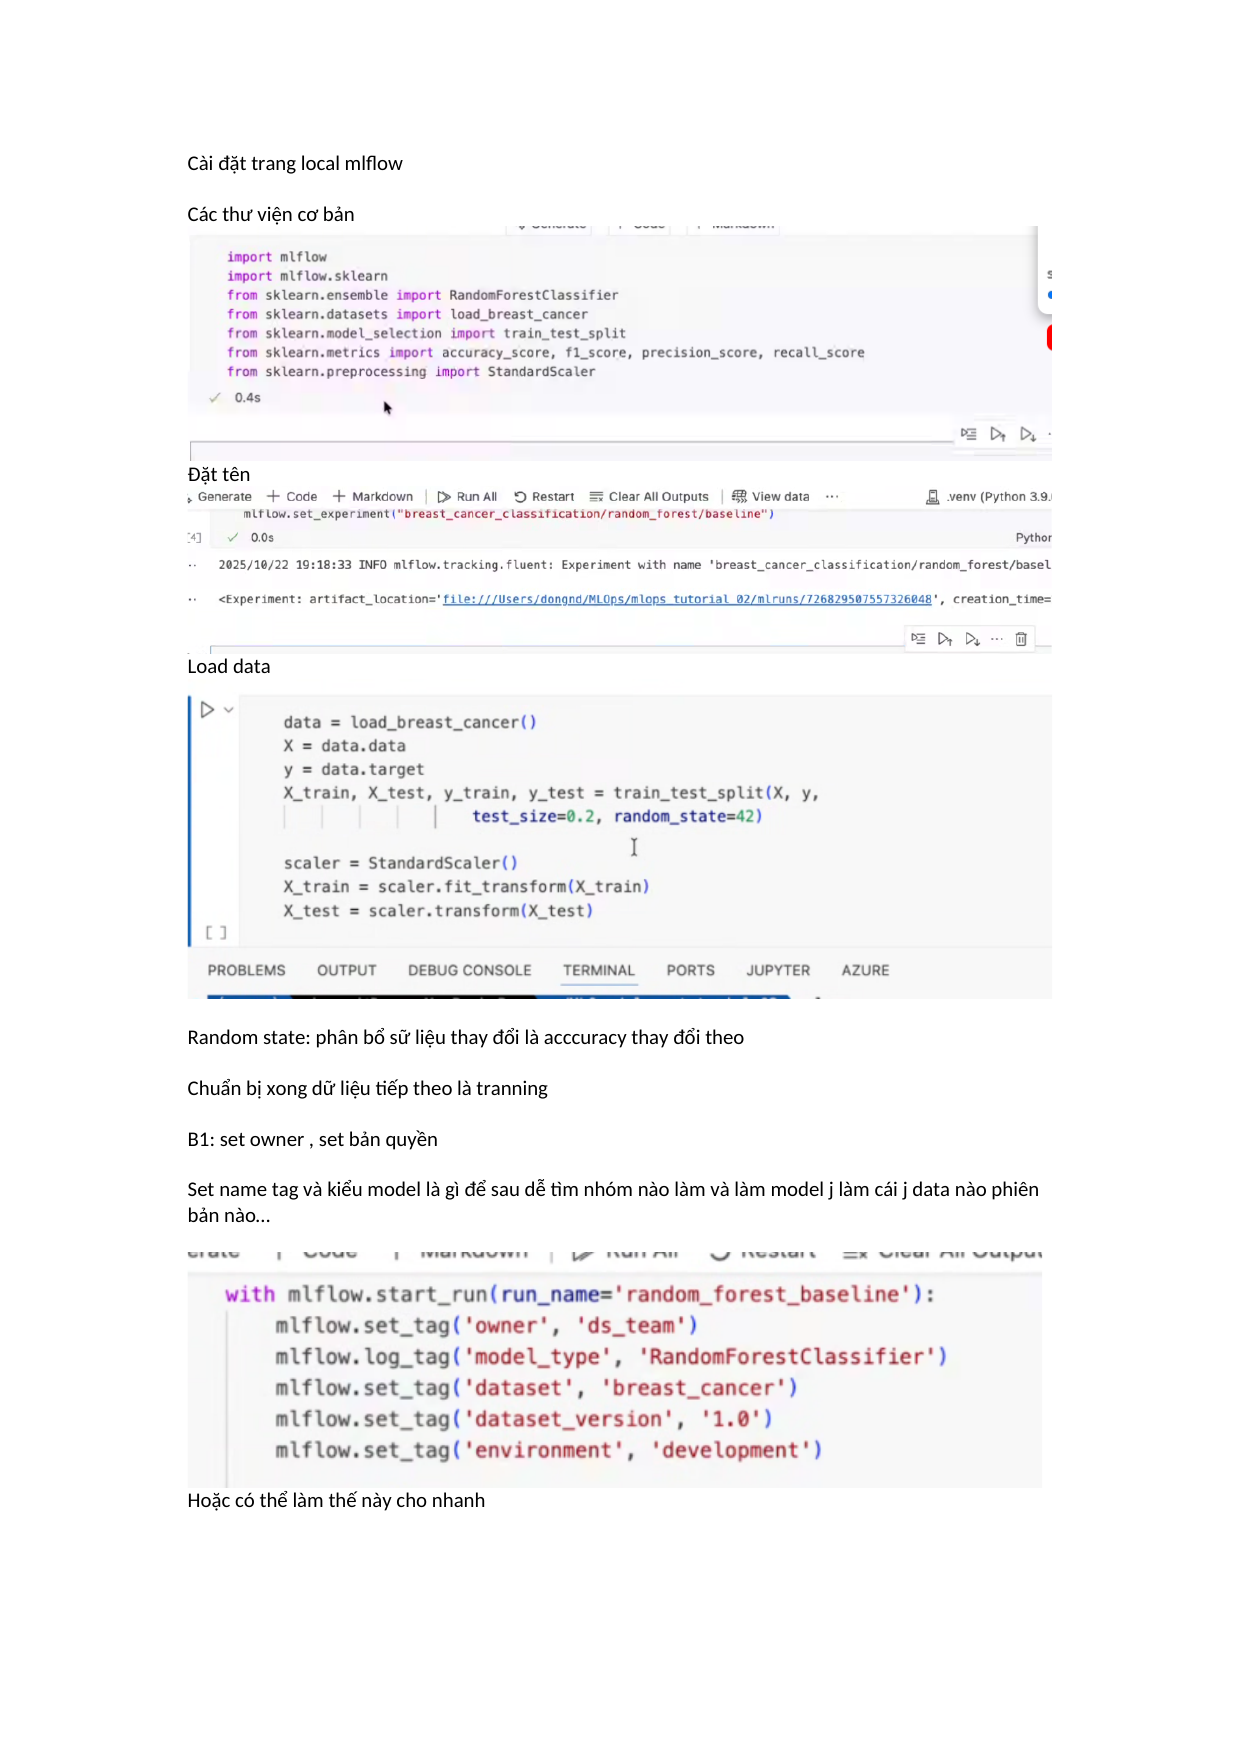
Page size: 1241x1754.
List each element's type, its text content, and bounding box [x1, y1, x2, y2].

text Đặt tên [187, 461, 1053, 486]
text Random state: phân bổ sữ liệu thay đổi là acccuracy thay đổi theo [187, 1024, 1053, 1049]
text Load data [187, 654, 1053, 679]
picture [187, 226, 1052, 461]
text Hoặc có thể làm thế này cho nhanh [187, 1487, 1053, 1513]
picture [187, 1252, 1043, 1488]
text Các thư viện cơ bản [187, 201, 1053, 226]
picture [187, 486, 1052, 654]
picture [187, 679, 1053, 999]
text Set name tag và kiểu model là gì để sau dễ tìm nhóm nào làm và làm model j làm cái j data nào phiên bản nào… [187, 1177, 1053, 1227]
text Cài đặt trang local mlflow [187, 150, 1053, 175]
text B1: set owner , set bản quyền [187, 1126, 1053, 1151]
text Chuẩn bị xong dữ liệu tiếp theo là tranning [187, 1075, 1053, 1100]
